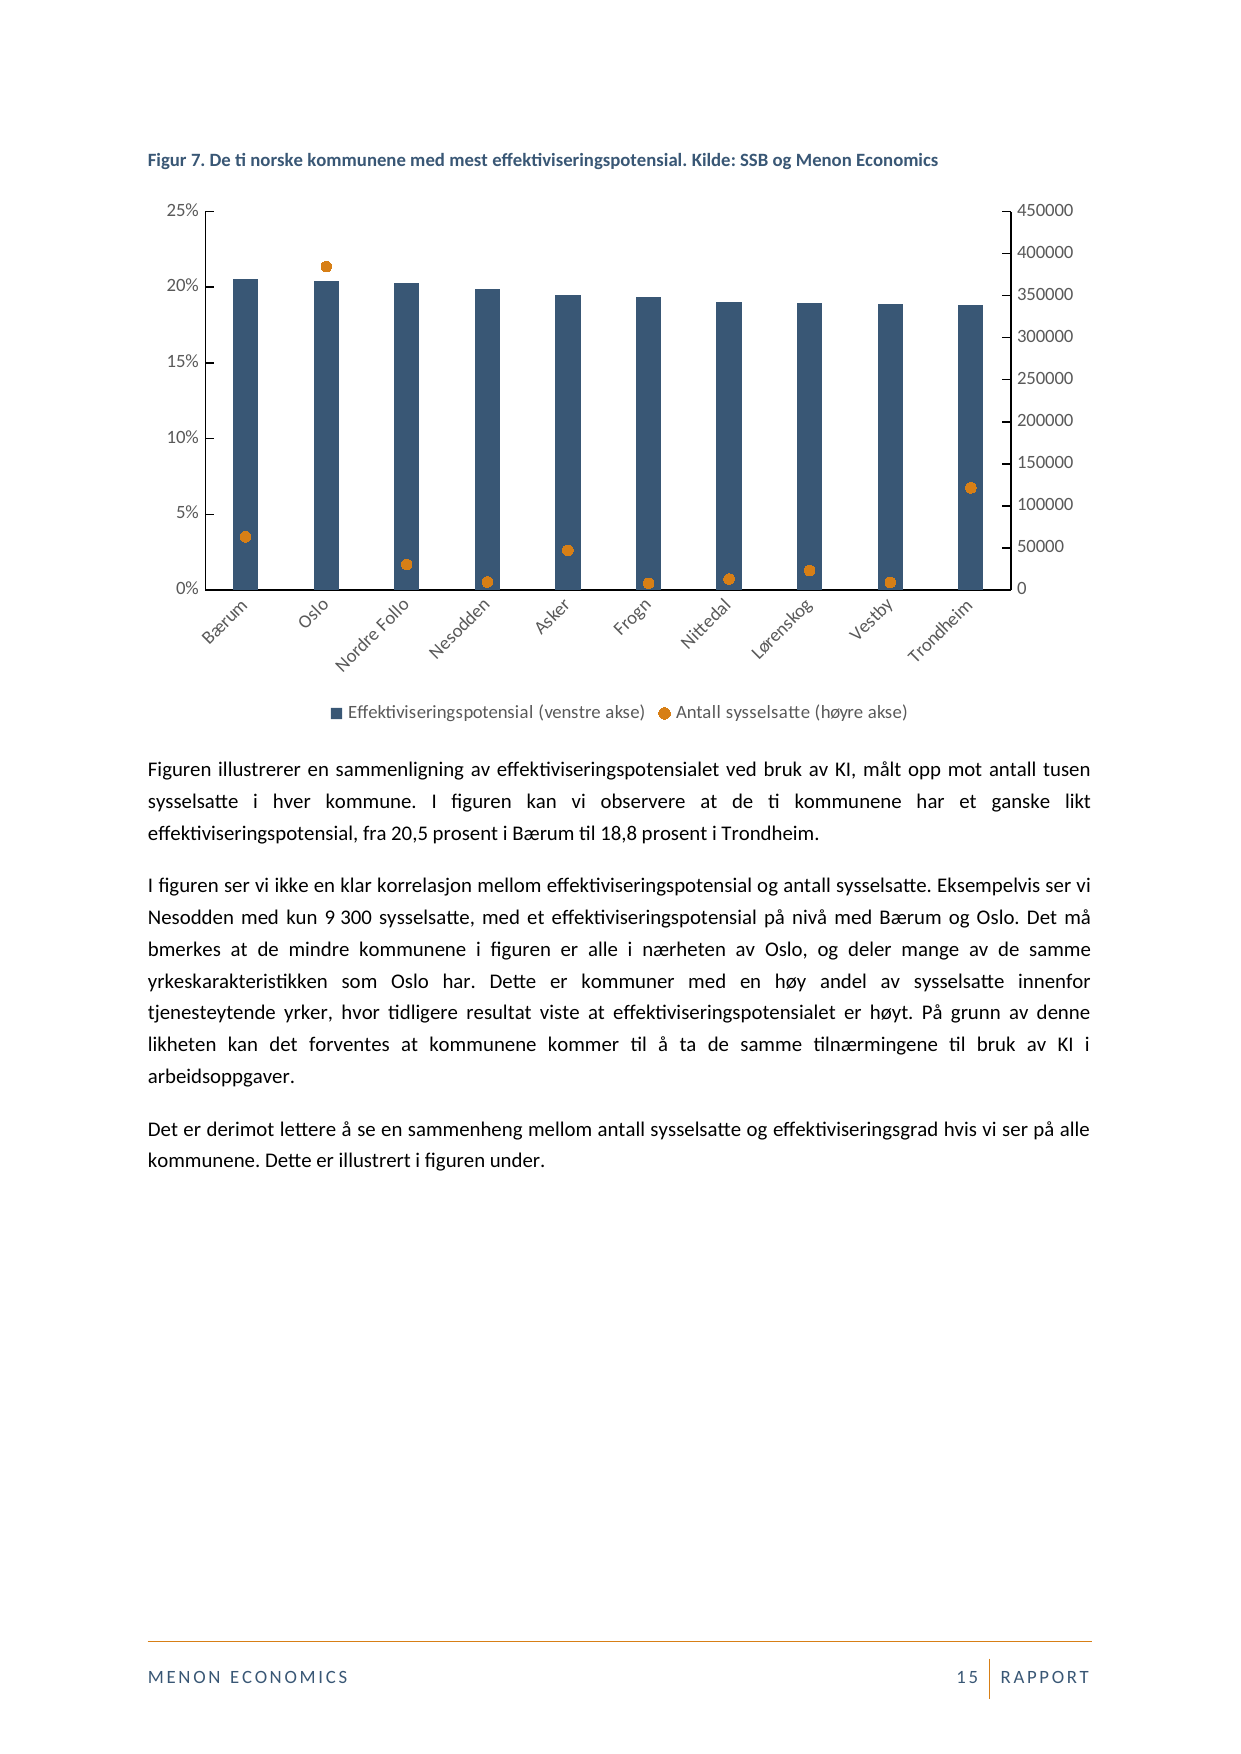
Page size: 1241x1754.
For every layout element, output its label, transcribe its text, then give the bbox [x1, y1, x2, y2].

text Figur 7. De ti norske kommunene med mest effektiviseringspotensial. Kilde: SSB og Menon Economics [148, 148, 1092, 171]
text I figuren ser vi ikke en klar korrelasjon mellom effektiviseringspotensial og antall sysselsatte. Eksempelvis ser vi Nesodden med kun 9 300 sysselsatte, med et effektiviseringspotensial på nivå med Bærum og Oslo. Det må bmerkes at de mindre kommunene i figuren er alle i nærheten av Oslo, og deler mange av de samme yrkeskarakteristikken som Oslo har. Dette er kommuner med en høy andel av sysselsatte innenfor tjenesteytende yrker, hvor tidligere resultat viste at effektiviseringspotensialet er høyt. På grunn av denne likheten kan det forventes at kommunene kommer til å ta de samme tilnærmingene til bruk av KI i arbeidsoppgaver. [148, 872, 1092, 1088]
text Det er derimot lettere å se en sammenheng mellom antall sysselsatte og effektiviseringsgrad hvis vi ser på alle kommunene. Dette er illustrert i figuren under. [148, 1116, 1092, 1173]
text Figuren illustrerer en sammenligning av effektiviseringspotensialet ved bruk av KI, målt opp mot antall tusen sysselsatte i hver kommune. I figuren kan vi observere at de ti kommunene har et ganske likt effektiviseringspotensial, fra 20,5 prosent i Bærum til 18,8 prosent i Trondheim. [148, 756, 1092, 845]
